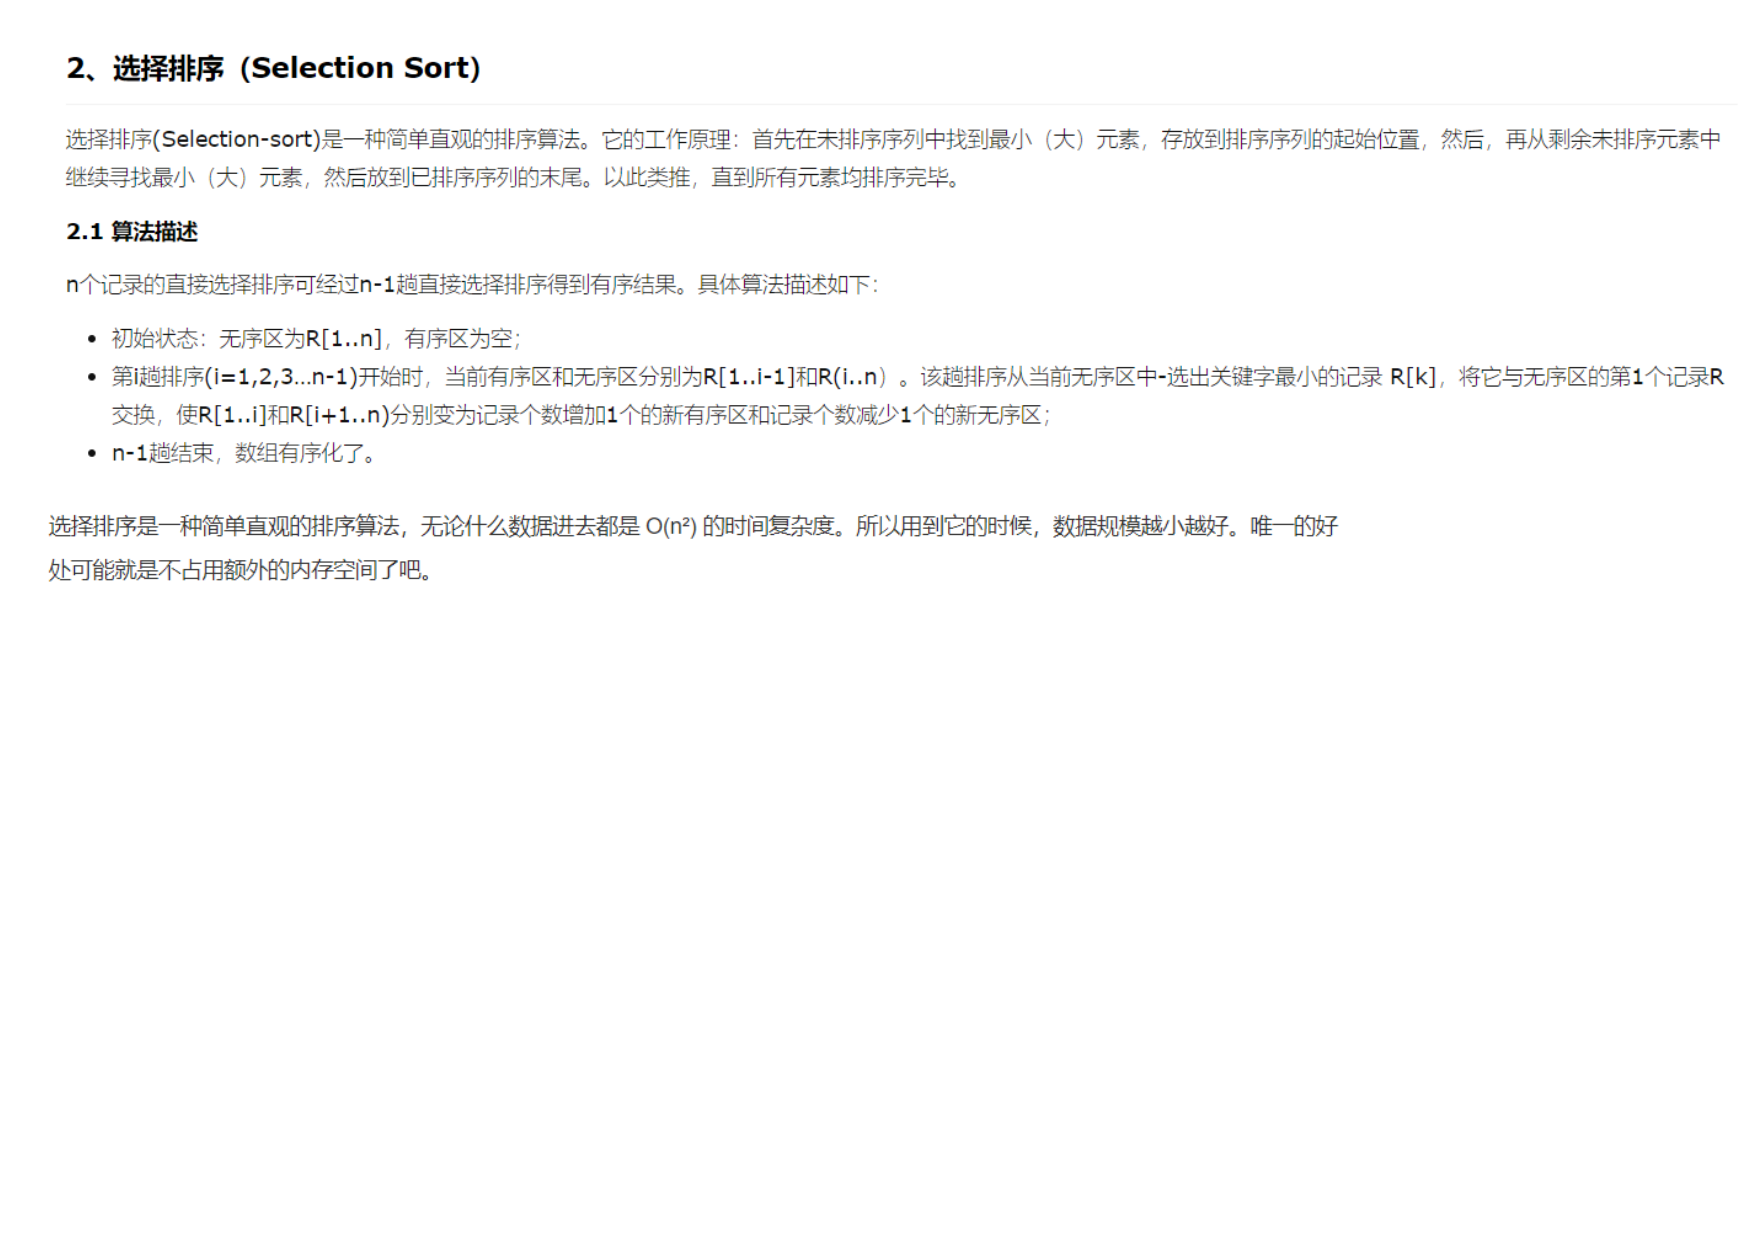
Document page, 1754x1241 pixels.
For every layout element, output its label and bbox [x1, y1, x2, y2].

picture [44, 35, 1738, 468]
picture [44, 490, 1351, 603]
